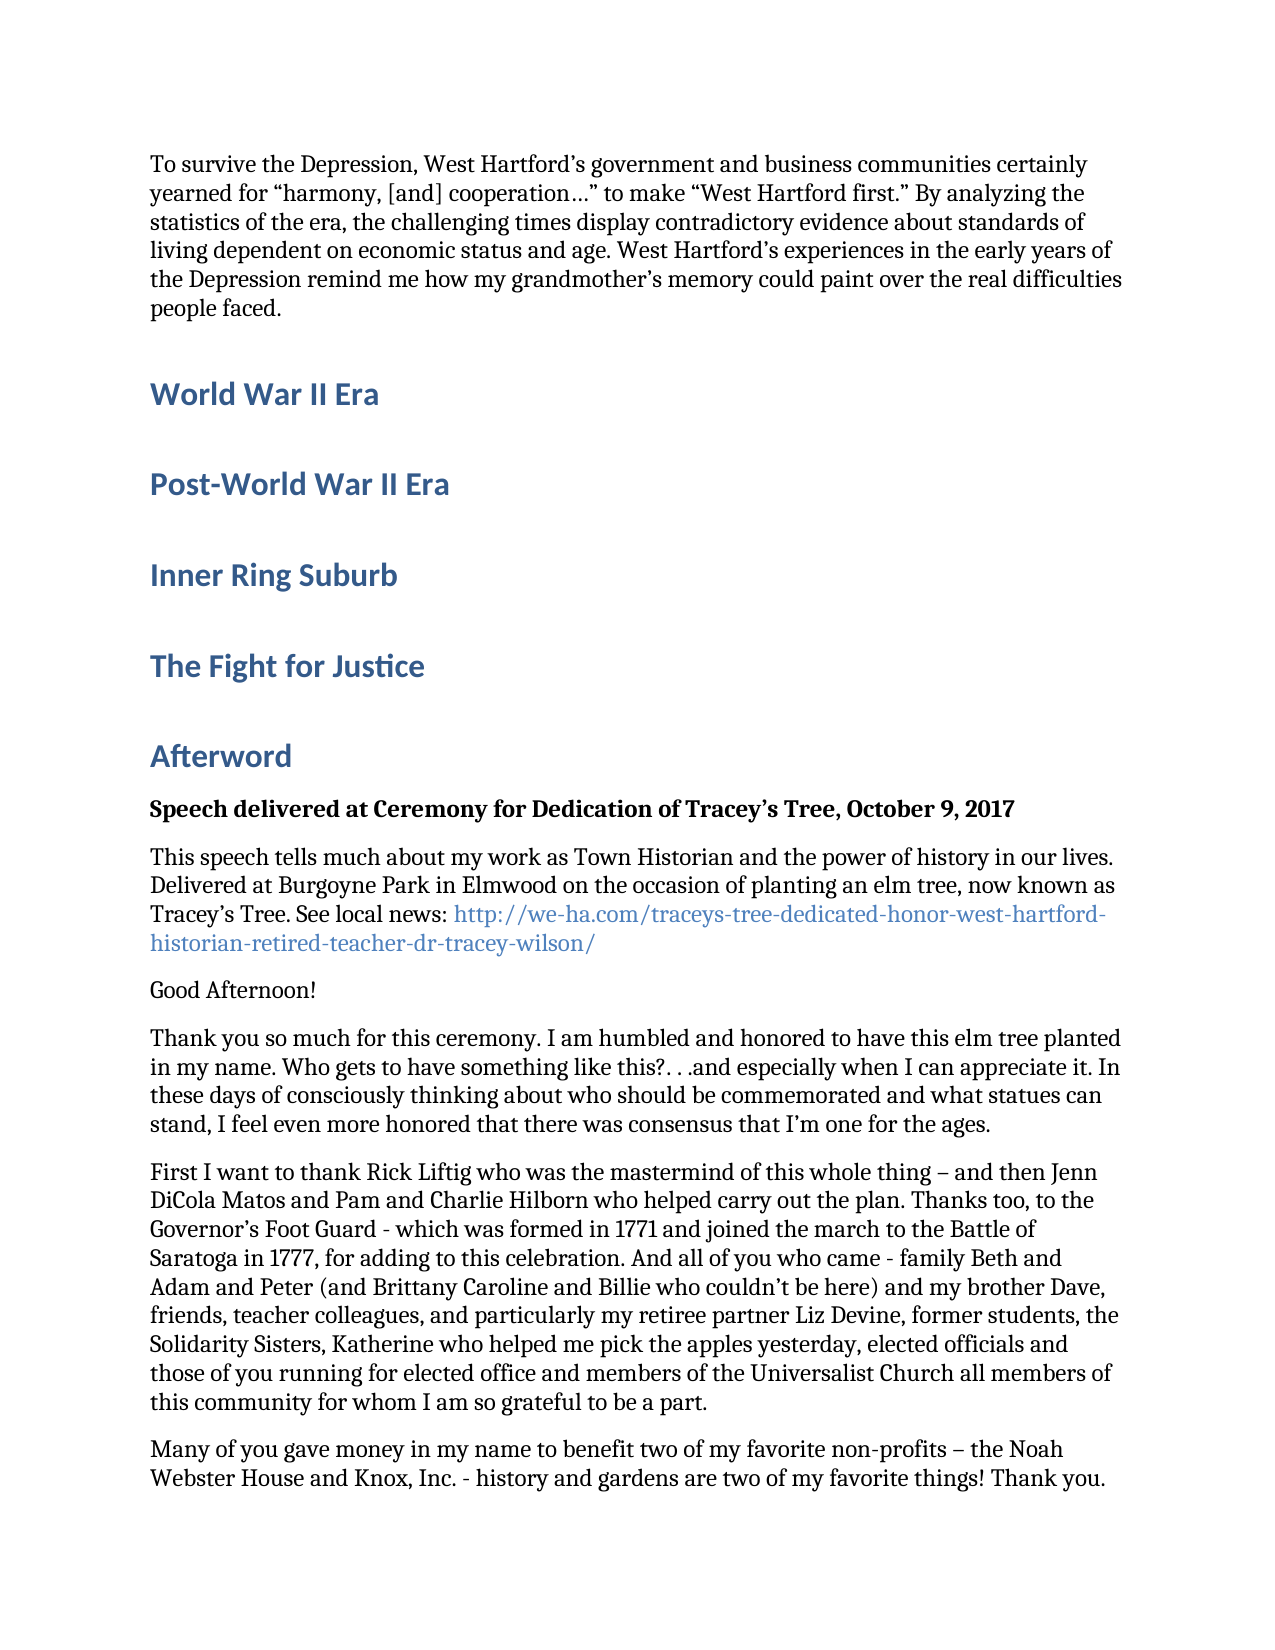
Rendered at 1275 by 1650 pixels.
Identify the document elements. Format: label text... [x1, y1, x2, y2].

subtitle Post-World War II Era [150, 463, 1125, 504]
subtitle World War II Era [150, 372, 1125, 413]
subtitle Inner Ring Suburb [150, 554, 1125, 595]
text Good Afternoon! [150, 976, 1125, 1005]
text To survive the Depression, West Hartford’s government and business communities certainly yearned for “harmony, [and] cooperation…” to make “West Hartford first.” By analyzing the statistics of the era, the challenging times display contradictory evidence about standards of living dependent on economic status and age. West Hartford’s experiences in the early years of the Depression remind me how my grandmother’s memory could paint over the real difficulties people faced. [150, 150, 1125, 322]
subtitle The Fight for Justice [150, 645, 1125, 685]
text First I want to thank Rick Liftig who was the mastermind of this whole thing – and then Jenn DiCola Matos and Pam and Charlie Hilborn who helped carry out the plan. Thanks too, to the Governor’s Foot Guard - which was formed in 1771 and joined the march to the Battle of Saratoga in 1777, for adding to this celebration. And all of you who came - family Beth and Adam and Peter (and Brittany Caroline and Billie who couldn’t be here) and my brother Dave, friends, teacher colleagues, and particularly my retiree partner Liz Devine, former students, the Solidarity Sisters, Katherine who helped me pick the apples yesterday, elected officials and those of you running for elected office and members of the Universalist Church all members of this community for whom I am so grateful to be a part. [150, 1157, 1125, 1416]
text Thank you so much for this ceremony. I am humbled and honored to have this elm tree planted in my name. Who gets to have something like this?. . .and especially when I can appreciate it. In these days of consciously thinking about who should be commemorated and what statues can stand, I feel even more honored that there was consensus that I’m one for the ages. [150, 1024, 1125, 1139]
text Many of you gave money in my name to benefit two of my favorite non-profits – the Noah Webster House and Knox, Inc. - history and gardens are two of my favorite things! Thank you. [150, 1435, 1125, 1492]
subtitle Afterword [150, 735, 1125, 776]
text This speech tells much about my work as Town Historian and the power of history in our lives. Delivered at Burgoyne Park in Elmwood on the occasion of planting an elm tree, now known as Tracey’s Tree. See local news: http://we-ha.com/traceys-tree-dedicated-honor-west-hartford-historian-retired-teacher-dr-tracey-wilson/ [150, 842, 1125, 957]
text Speech delivered at Ceremony for Dedication of Tracey’s Tree, October 9, 2017 [150, 795, 1125, 824]
